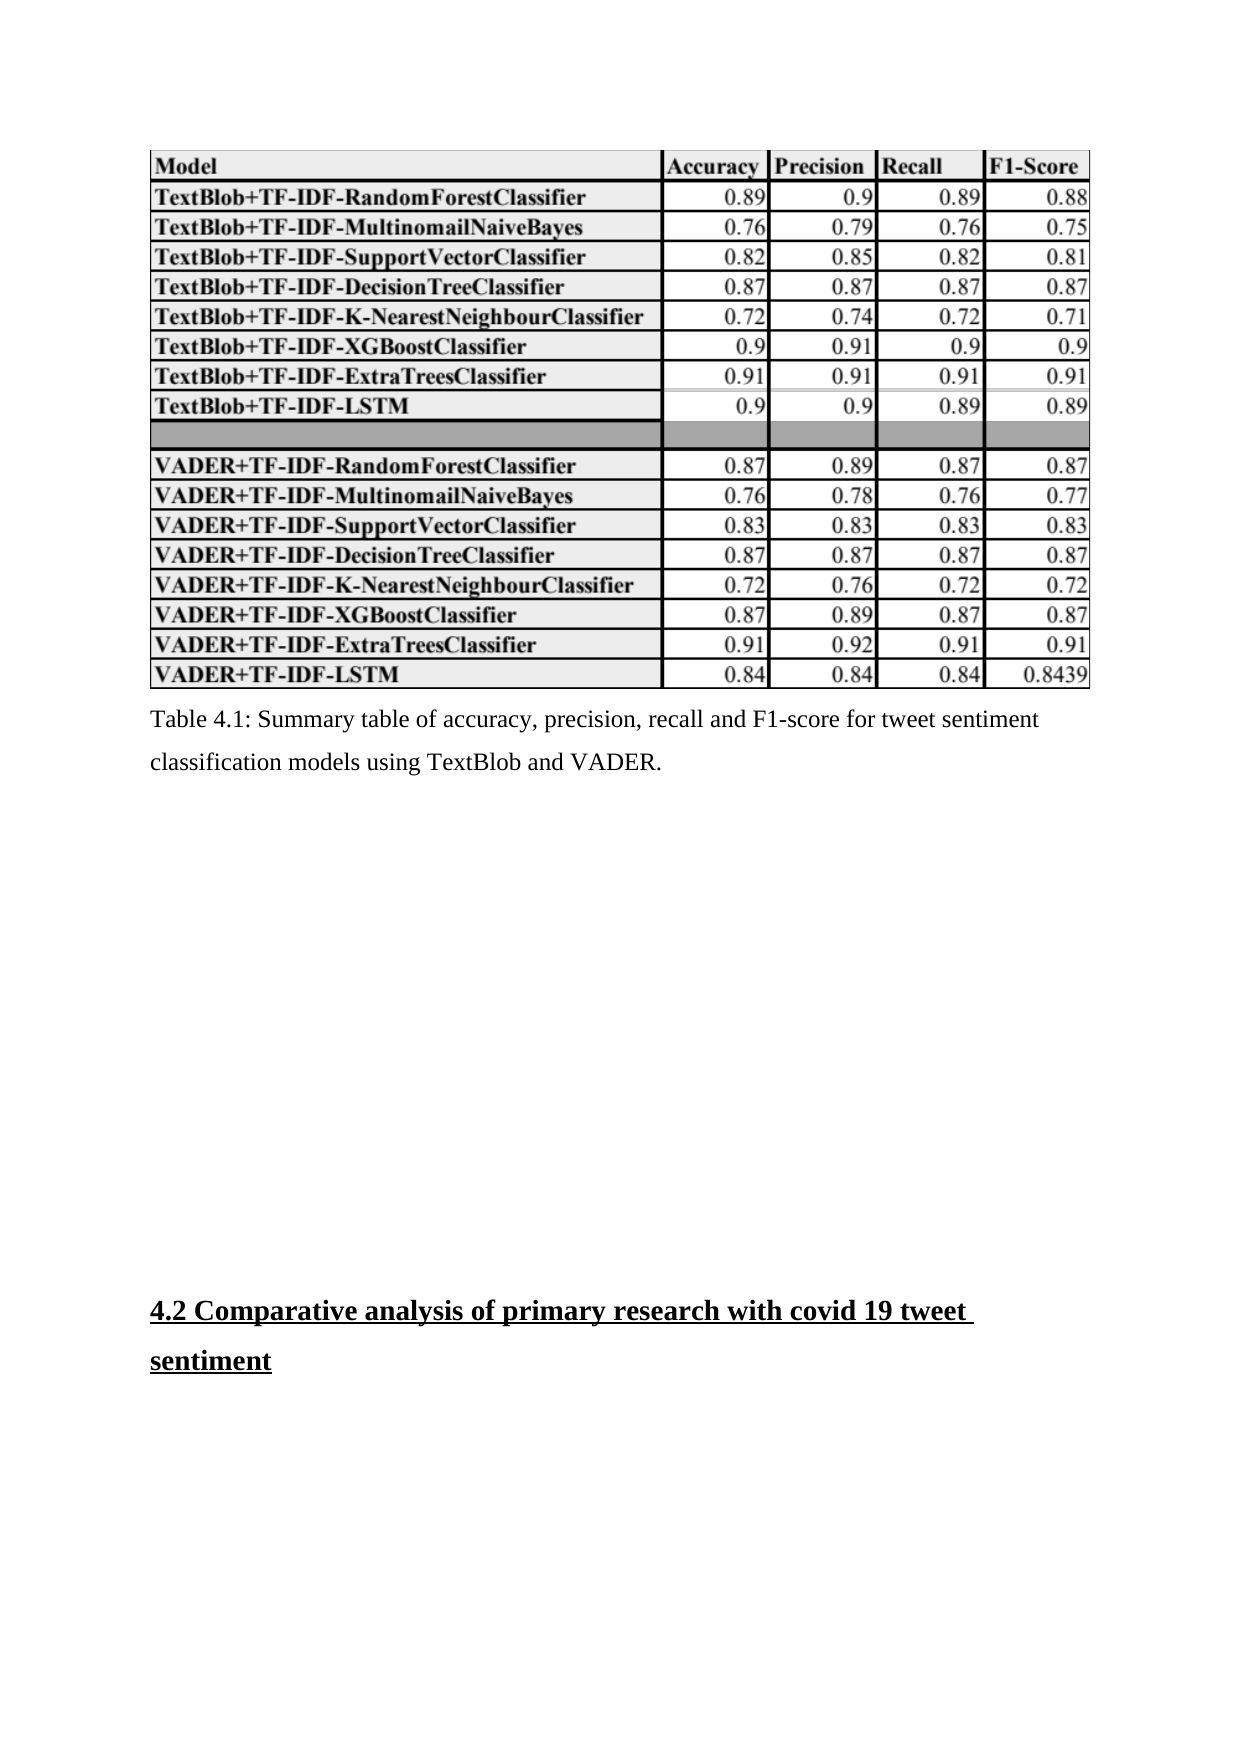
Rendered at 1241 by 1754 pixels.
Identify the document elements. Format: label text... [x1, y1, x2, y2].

text Table 4.1: Summary table of accuracy, precision, recall and F1-score for tweet sentiment classification models using TextBlob and VADER. [150, 704, 1090, 776]
text 4.2 Comparative analysis of primary research with covid 19 tweet sentiment [150, 1293, 1090, 1377]
